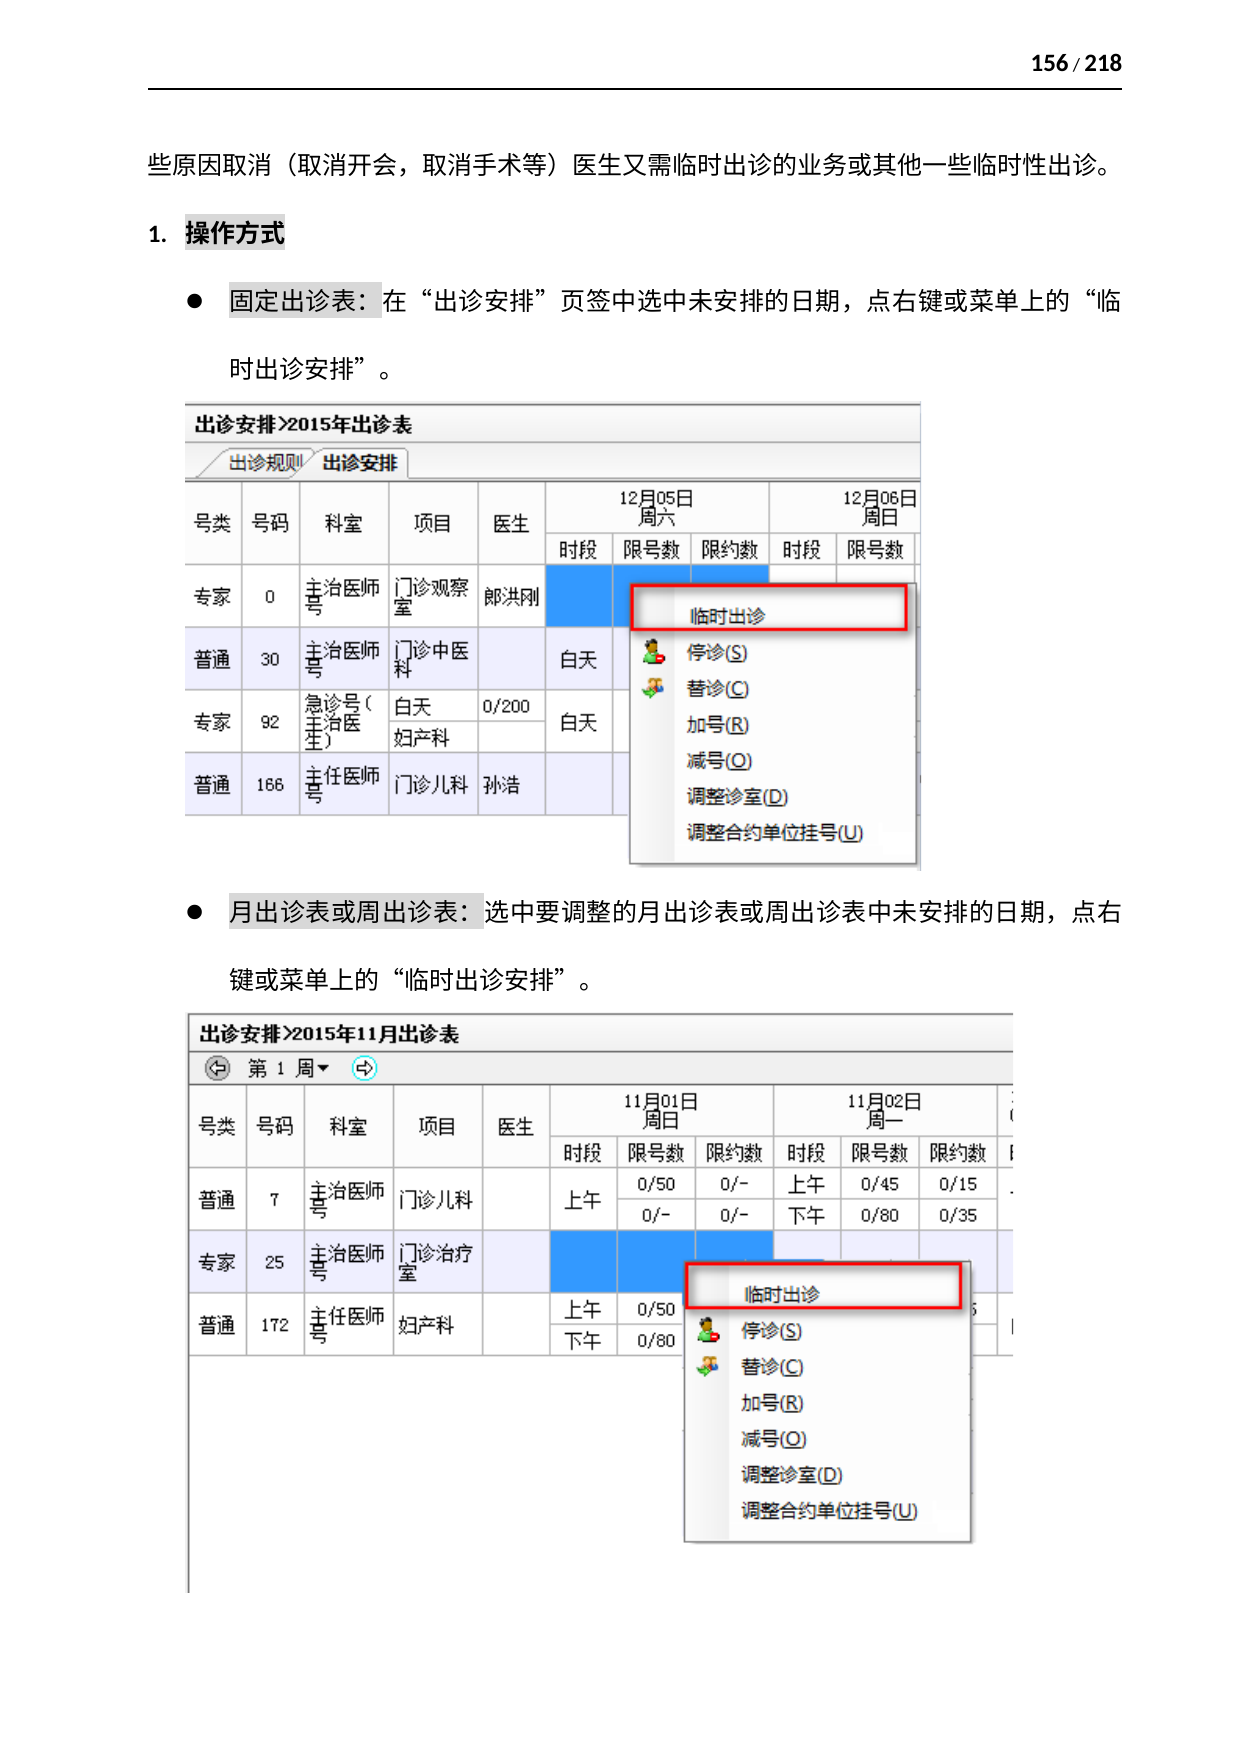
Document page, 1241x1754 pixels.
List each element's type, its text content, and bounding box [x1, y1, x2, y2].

picture [185, 401, 922, 871]
list 操作方式 [148, 198, 1122, 266]
list 固定出诊表：在“出诊安排”页签中选中未安排的日期，点右键或菜单上的“临时出诊安排”。 [185, 266, 1122, 402]
list 月出诊表或周出诊表：选中要调整的月出诊表或周出诊表中未安排的日期，点右键或菜单上的“临时出诊安排”。 [185, 877, 1122, 1013]
picture [185, 1012, 1014, 1593]
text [148, 130, 1122, 198]
